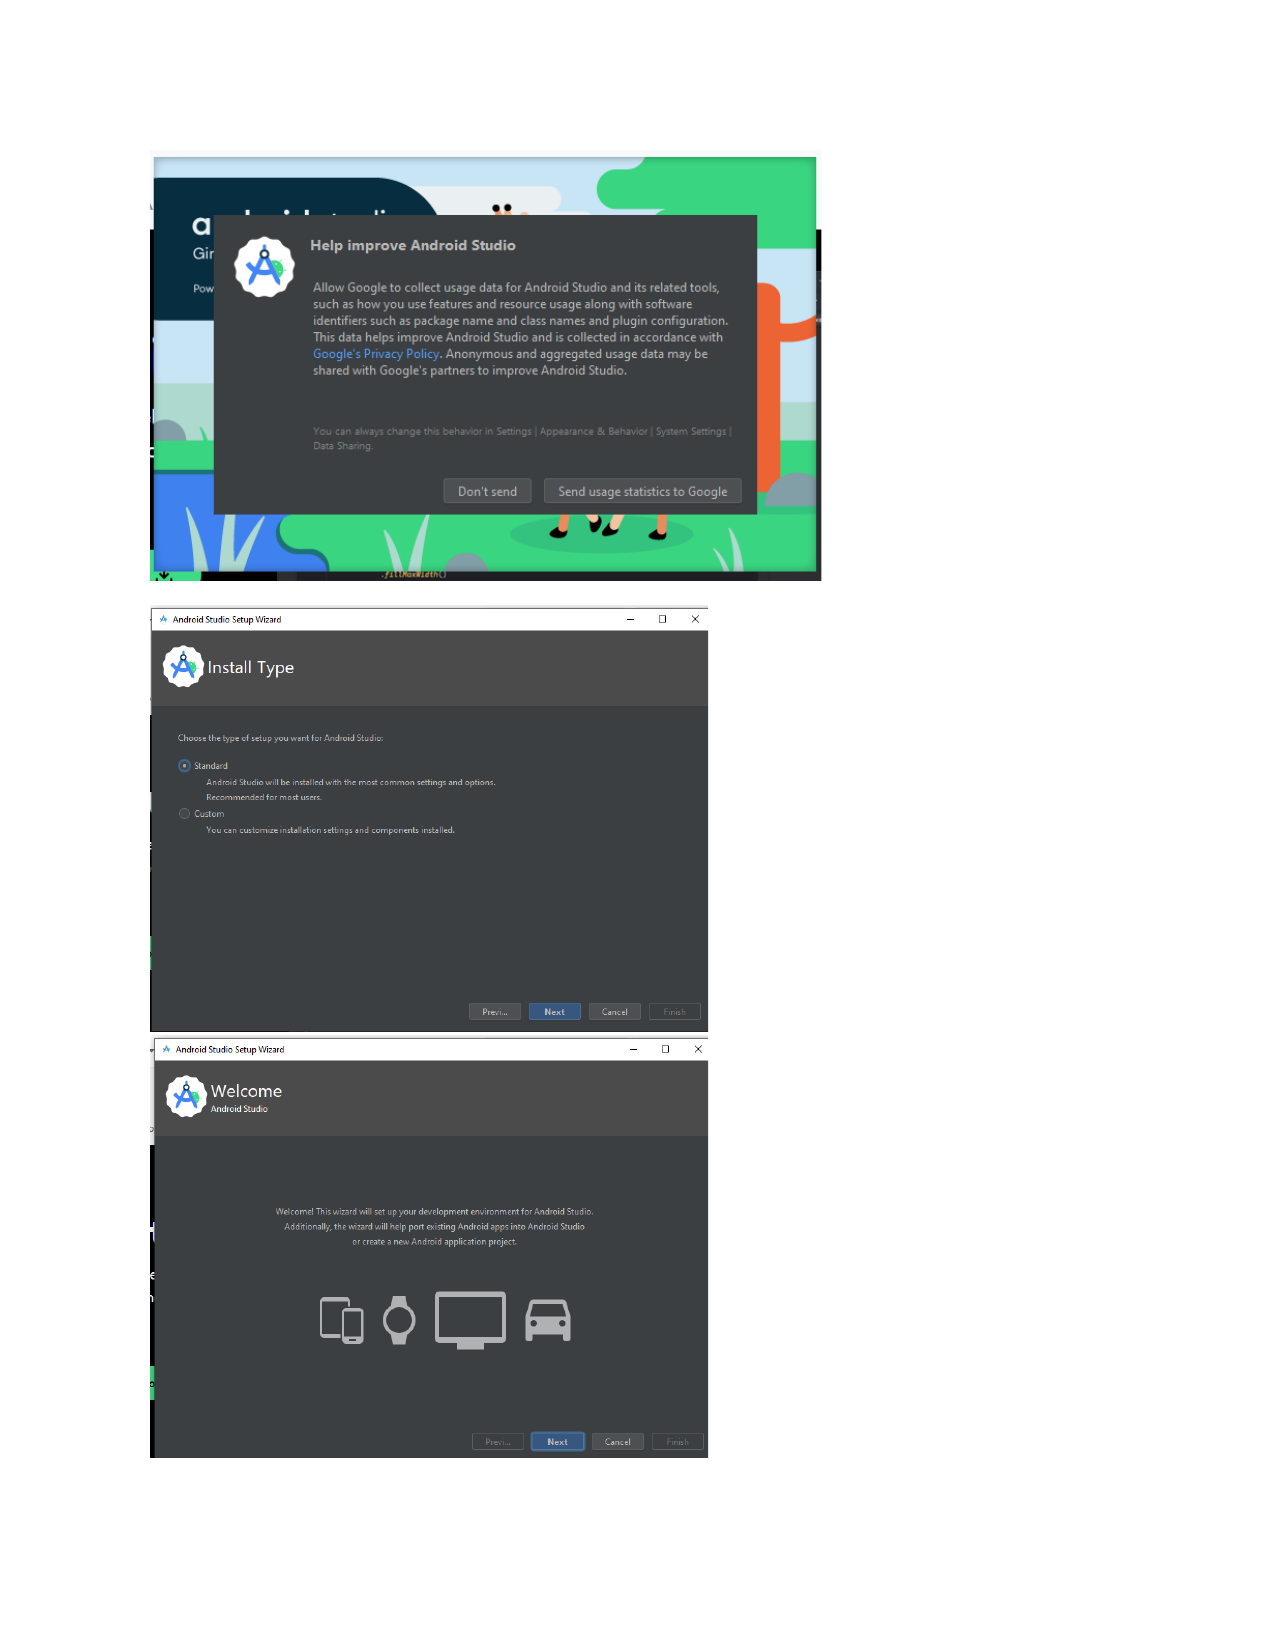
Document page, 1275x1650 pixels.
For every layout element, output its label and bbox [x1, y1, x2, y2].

picture [150, 150, 822, 581]
picture [150, 605, 709, 1032]
picture [150, 1035, 709, 1458]
